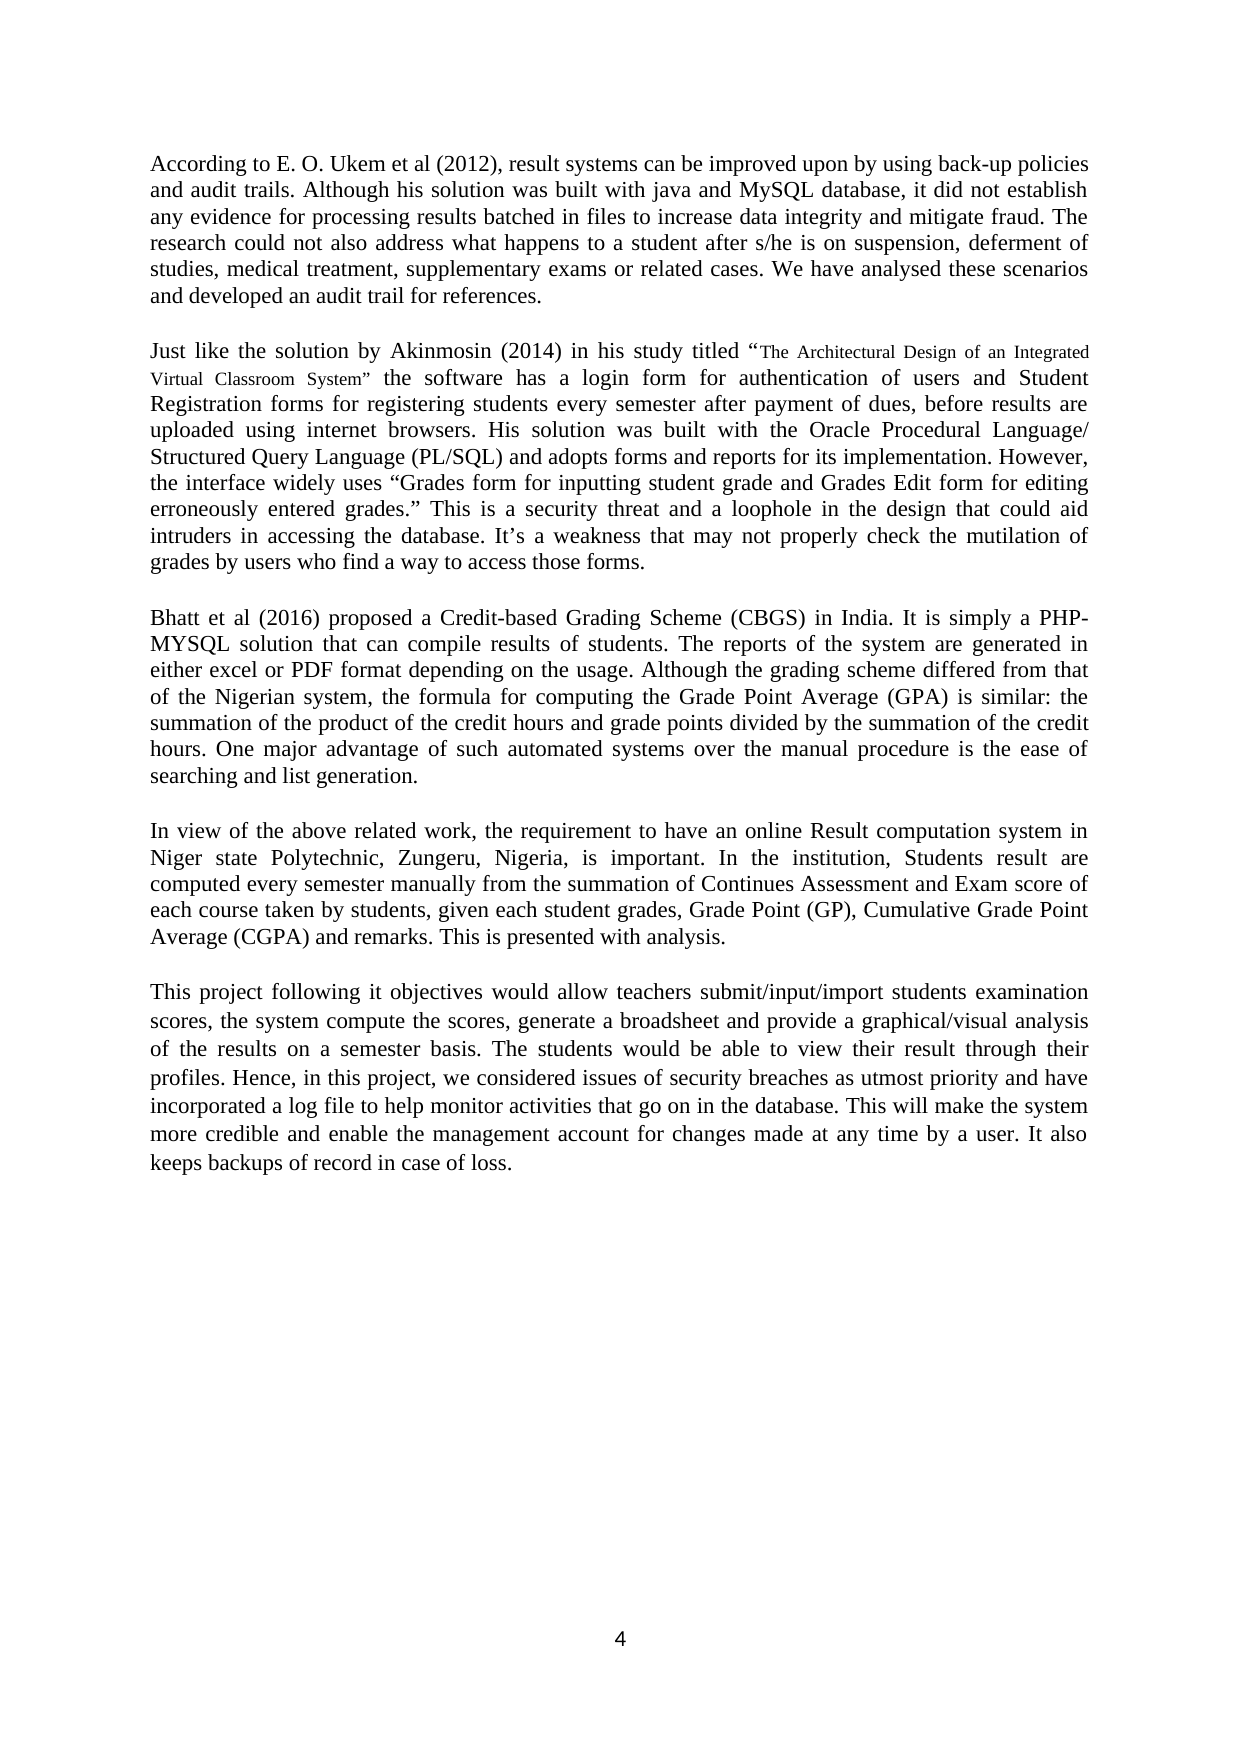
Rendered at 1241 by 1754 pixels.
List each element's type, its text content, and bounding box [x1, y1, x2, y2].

text This project following it objectives would allow teachers submit/input/import students examination scores, the system compute the scores, generate a broadsheet and provide a graphical/visual analysis of the results on a semester basis. The students would be able to view their result through their profiles. Hence, in this project, we considered issues of security breaches as utmost priority and have incorporated a log file to help monitor activities that go on in the database. This will make the system more credible and enable the management account for changes made at any time by a user. It also keeps backups of record in case of loss. [150, 978, 1090, 1175]
text Bhatt et al (2016) proposed a Credit-based Grading Scheme (CBGS) in India. It is simply a PHP-MYSQL solution that can compile results of students. The reports of the system are generated in either excel or PDF format depending on the usage. Although the grading scheme differed from that of the Nigerian system, the formula for computing the Grade Point Average (GPA) is similar: the summation of the product of the credit hours and grade points divided by the summation of the credit hours. One major advantage of such automated systems over the manual procedure is the ease of searching and list generation. [150, 604, 1090, 788]
text Just like the solution by Akinmosin (2014) in his study titled “The Architectural Design of an Integrated Virtual Classroom System” the software has a login form for authentication of users and Student Registration forms for registering students every semester after payment of dues, before results are uploaded using internet browsers. His solution was built with the Oracle Procedural Language/ Structured Query Language (PL/SQL) and adopts forms and reports for its implementation. However, the interface widely uses “Grades form for inputting student grade and Grades Edit form for editing erroneously entered grades.” This is a security threat and a loophole in the design that could aid intruders in accessing the database. It’s a weakness that may not properly check the mutilation of grades by users who find a way to access those forms. [150, 337, 1090, 574]
text In view of the above related work, the requirement to have an online Result computation system in Niger state Polytechnic, Zungeru, Nigeria, is important. In the institution, Students result are computed every semester manually from the summation of Continues Assessment and Exam score of each course taken by students, given each student grades, Grade Point (GP), Cumulative Grade Point Average (CGPA) and remarks. This is presented with analysis. [150, 817, 1090, 949]
text According to E. O. Ukem et al (2012), result systems can be improved upon by using back-up policies and audit trails. Although his solution was built with java and MySQL database, it did not establish any evidence for processing results batched in files to increase data integrity and mitigate fraud. The research could not also address what happens to a student after s/he is on suspension, deferment of studies, medical treatment, supplementary exams or related cases. We have analysed these scenarios and developed an audit trail for references. [150, 150, 1090, 308]
